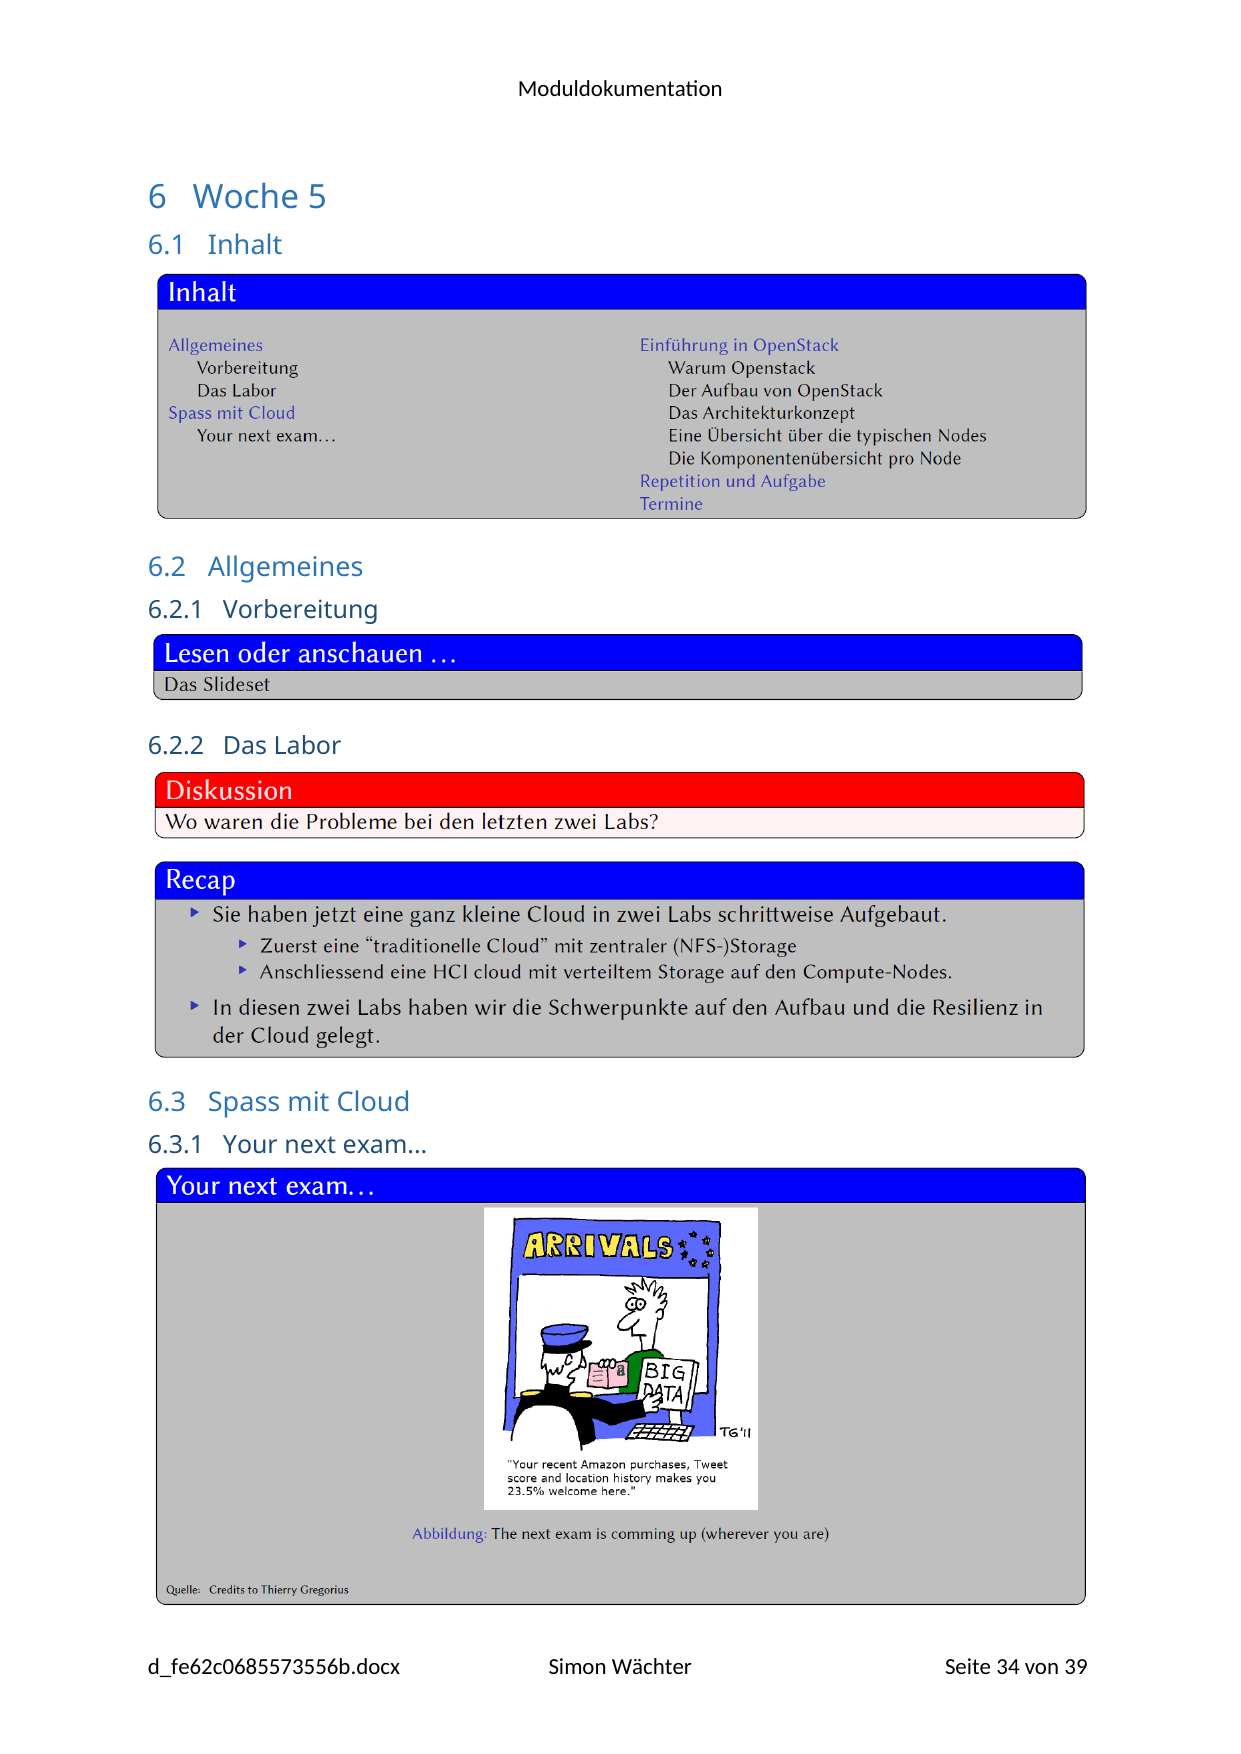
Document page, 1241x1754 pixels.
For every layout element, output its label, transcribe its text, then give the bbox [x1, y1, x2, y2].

subtitle Woche 5 [148, 173, 1093, 218]
subtitle Spass mit Cloud [148, 1082, 1093, 1119]
picture [147, 628, 1093, 709]
subtitle Das Labor [148, 728, 1093, 762]
subtitle Your next exam... [148, 1126, 1093, 1160]
picture [147, 764, 1093, 1064]
subtitle Inhalt [148, 226, 1093, 263]
picture [147, 1163, 1093, 1612]
subtitle Allgemeines [148, 547, 1093, 584]
subtitle Vorbereitung [148, 591, 1093, 625]
picture [147, 265, 1093, 529]
